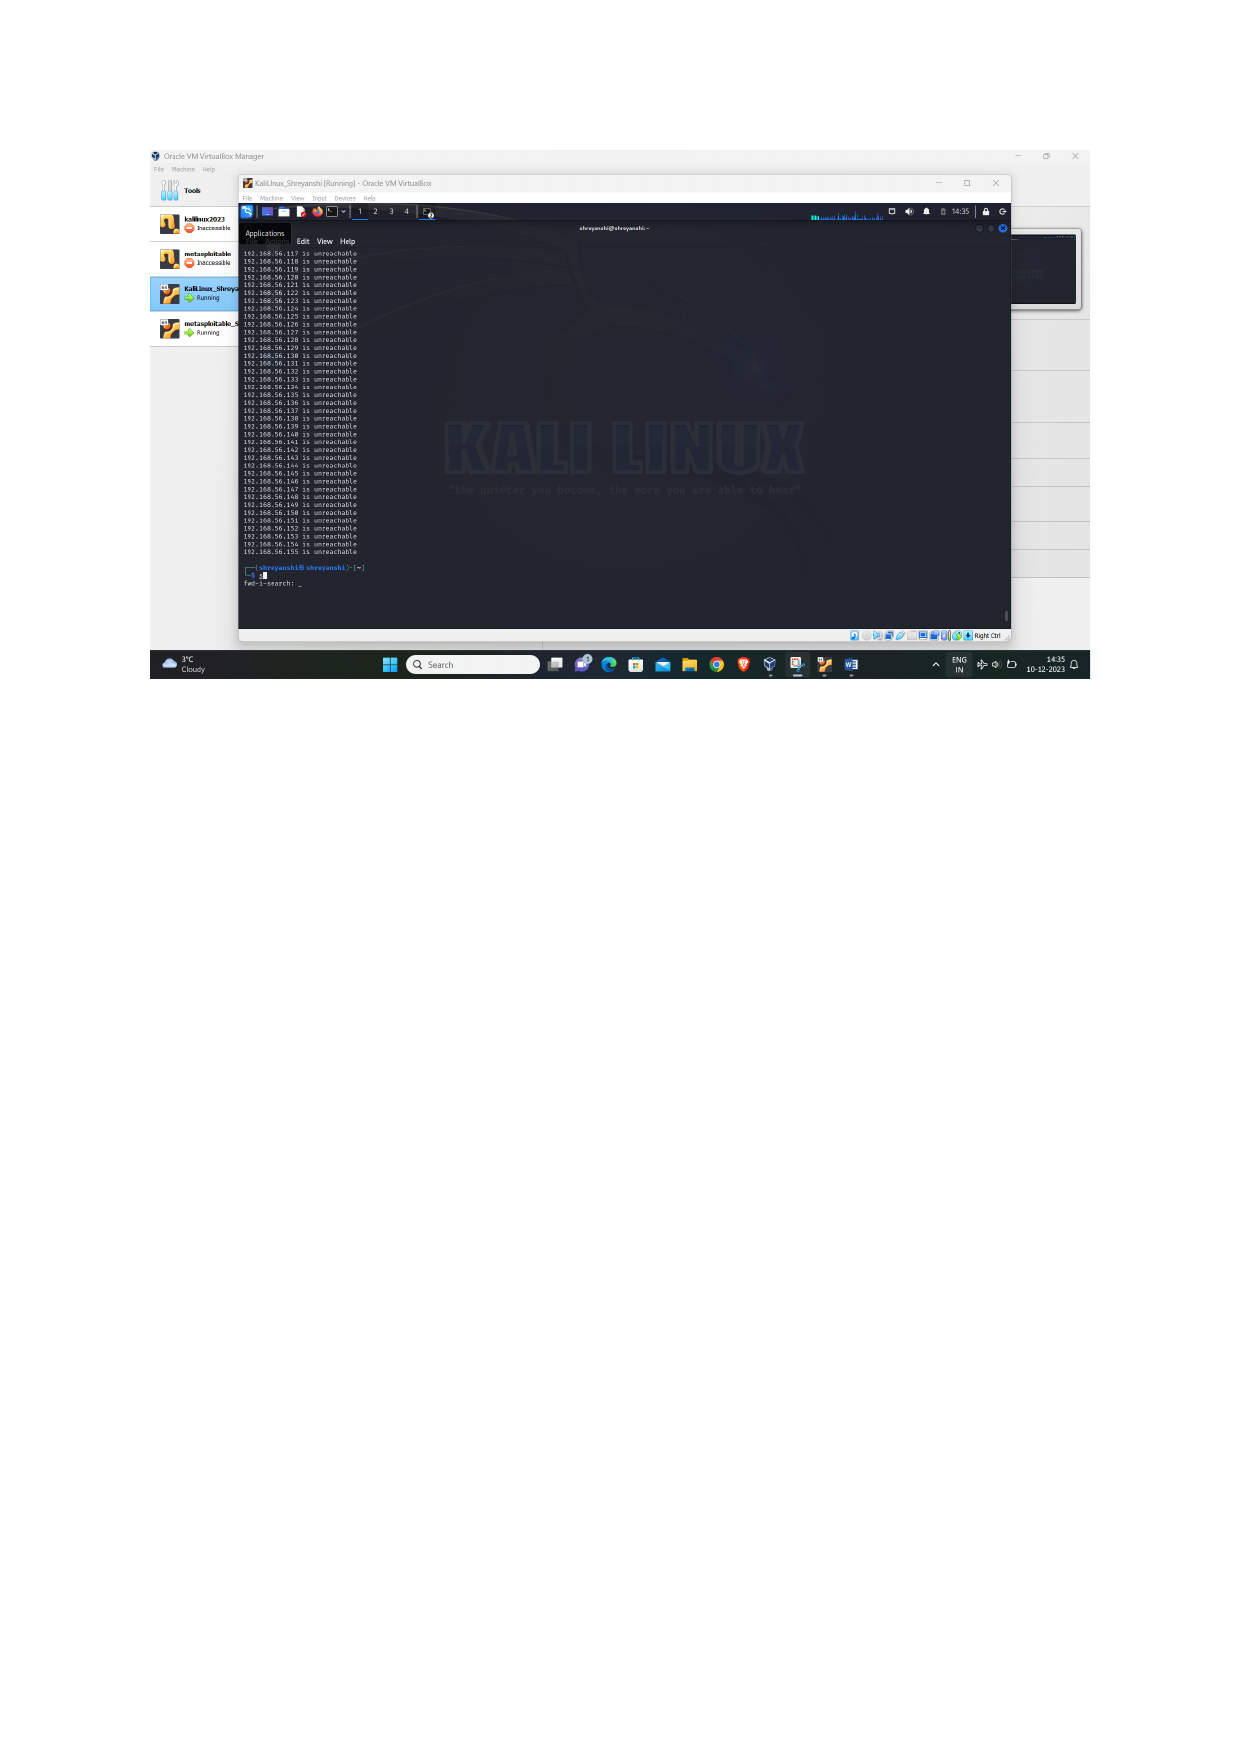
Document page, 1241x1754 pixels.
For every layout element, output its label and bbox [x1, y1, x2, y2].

picture [150, 150, 1091, 679]
